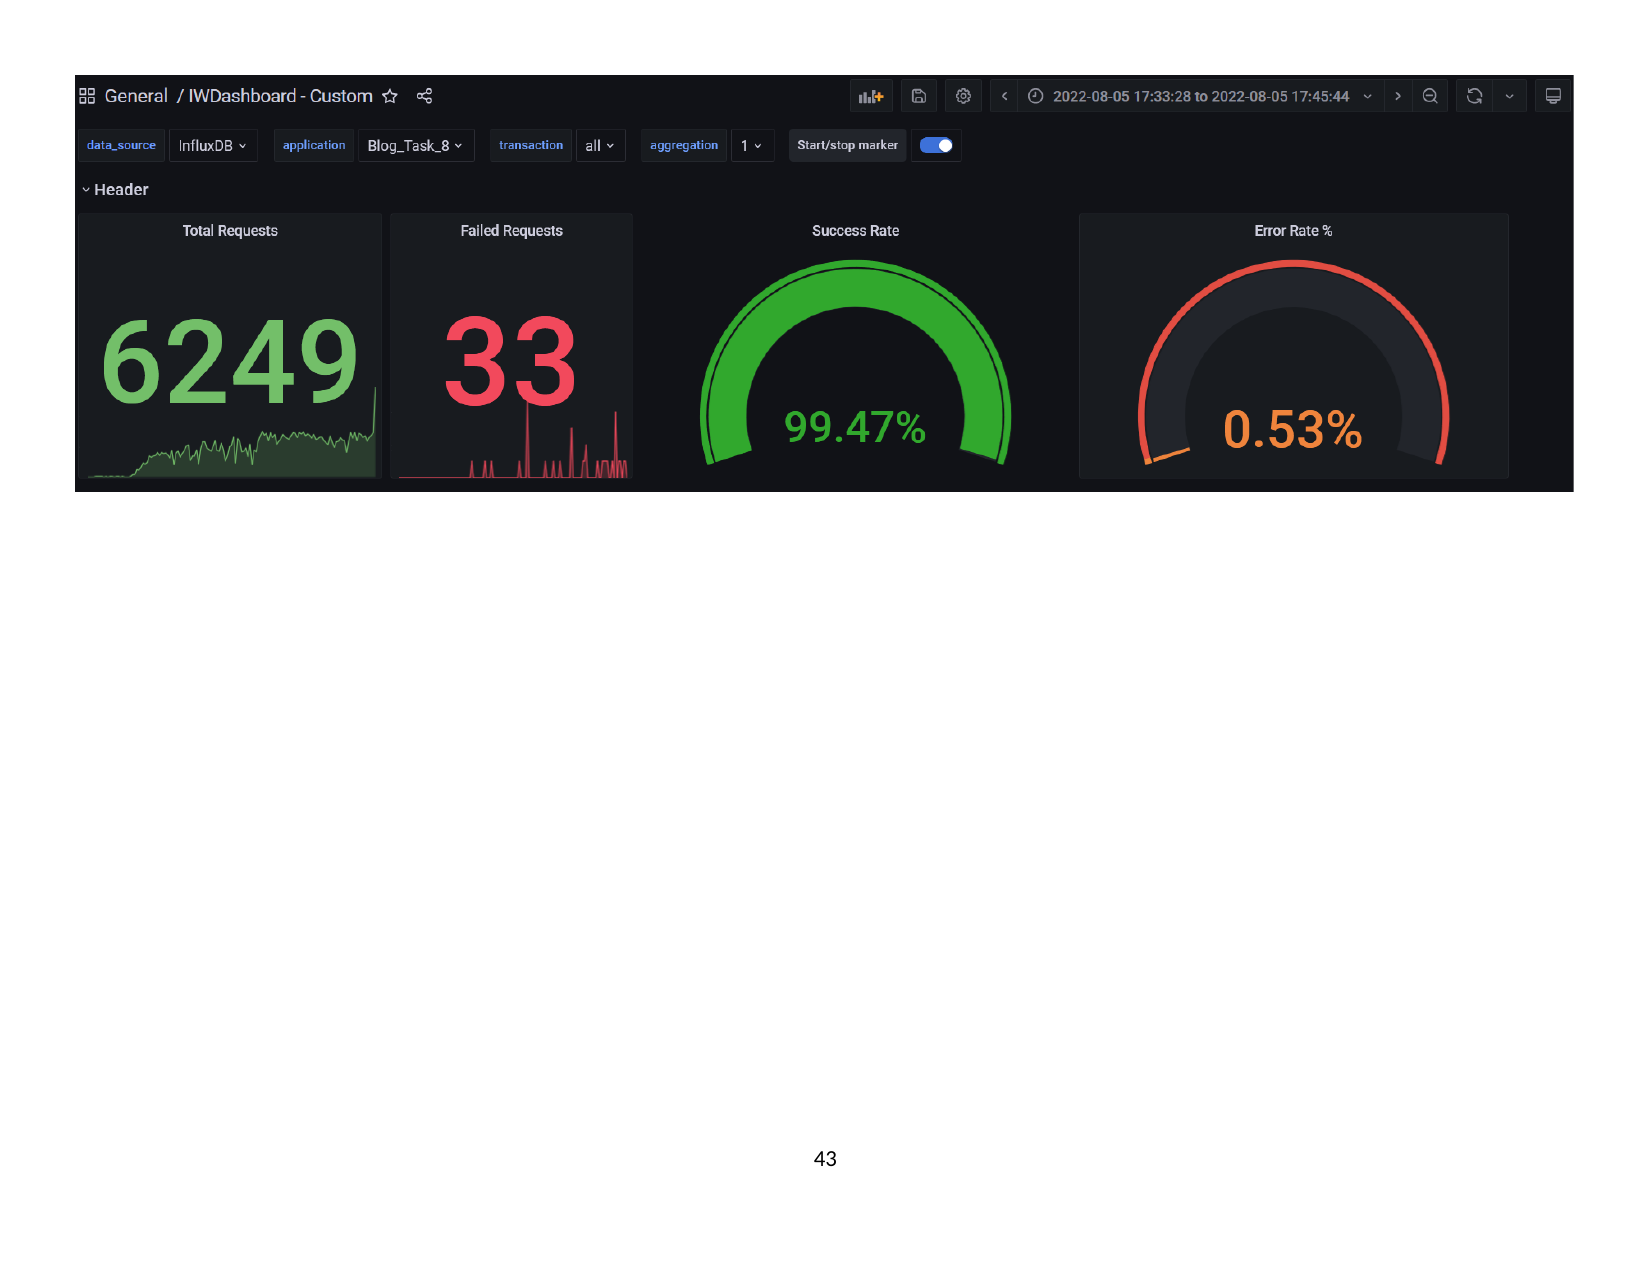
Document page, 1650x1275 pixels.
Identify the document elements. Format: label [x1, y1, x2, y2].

picture [75, 75, 1574, 492]
